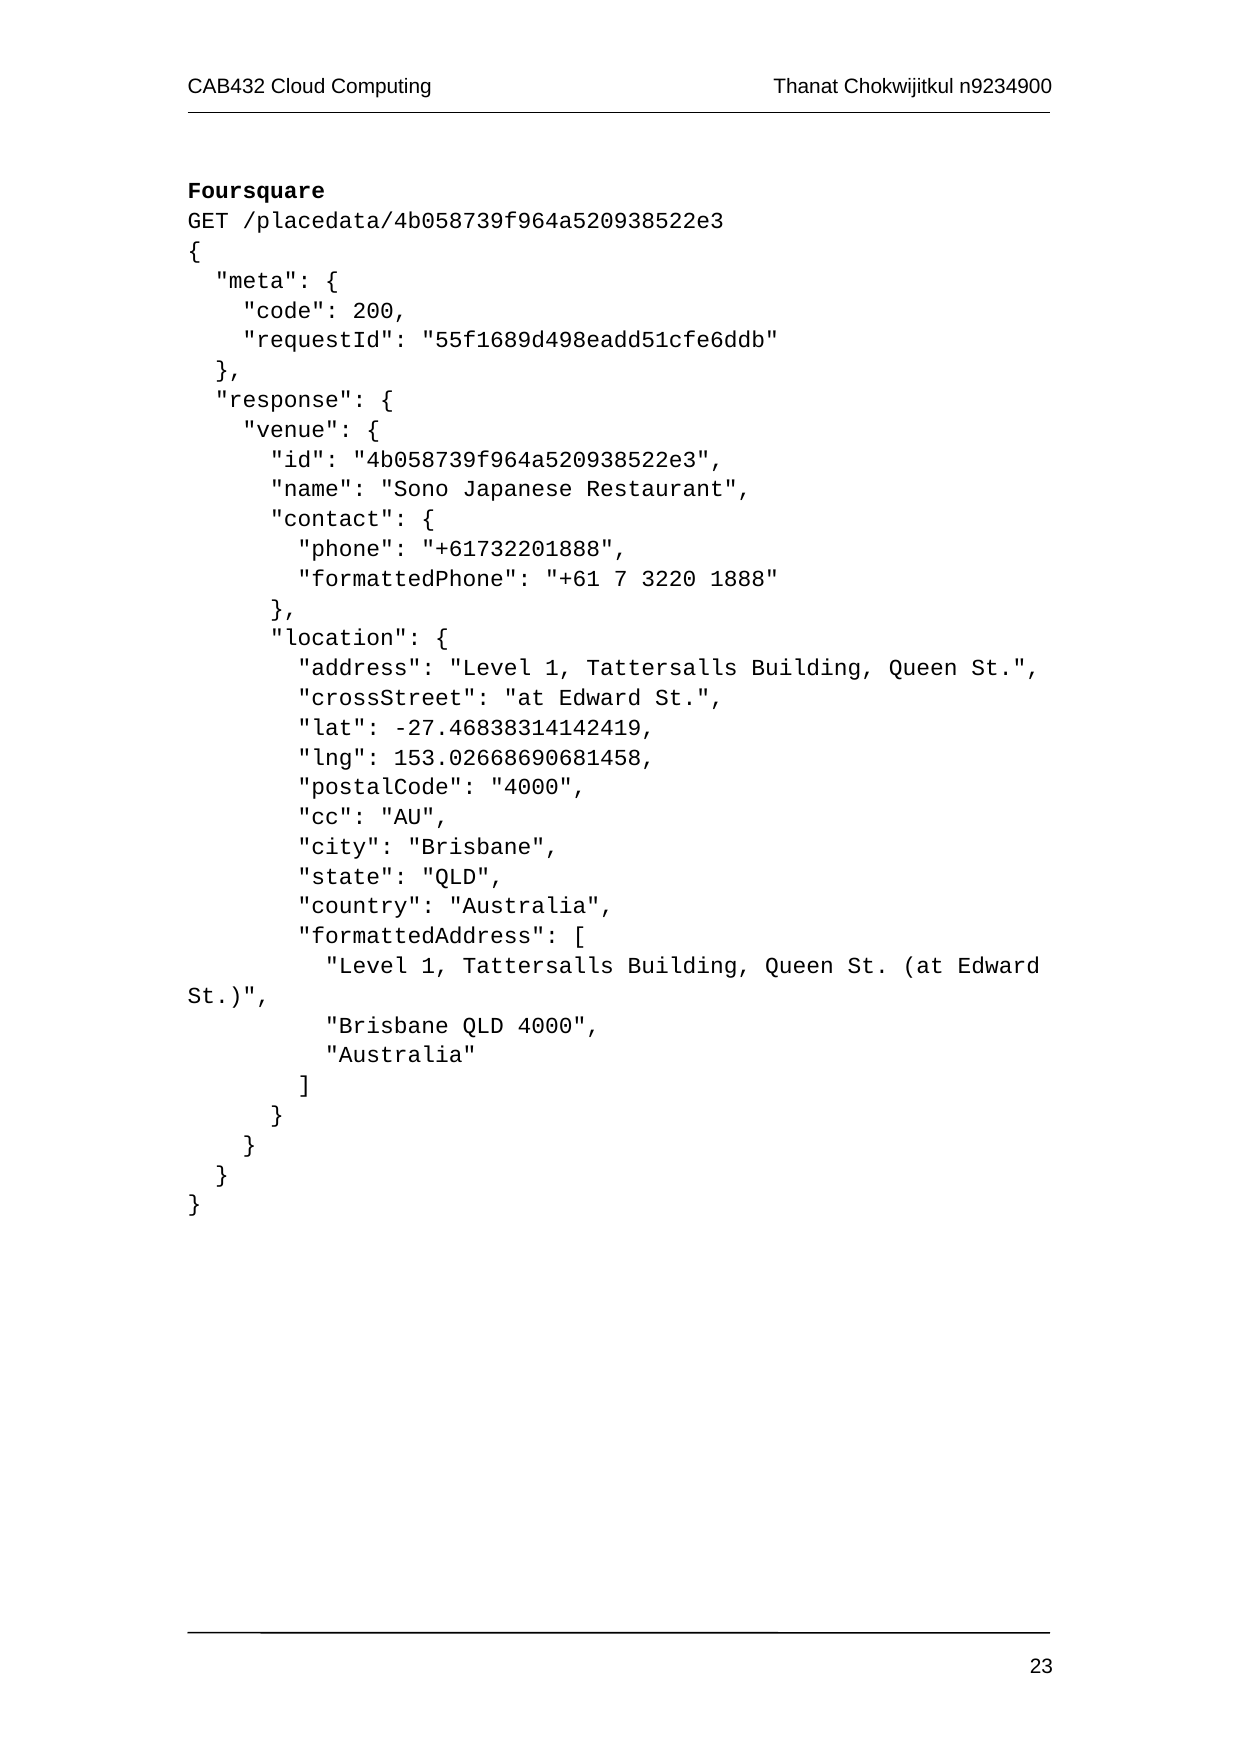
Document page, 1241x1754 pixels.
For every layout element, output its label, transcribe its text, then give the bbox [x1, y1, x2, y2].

text "crossStreet": "at Edward St.", [187, 686, 1053, 712]
text "requestId": "55f1689d498eadd51cfe6ddb" [187, 329, 1053, 355]
text "lng": 153.02668690681458, [187, 746, 1053, 772]
text } [187, 1133, 1053, 1159]
text "Level 1, Tattersalls Building, Queen St. (at Edward St.)", [187, 954, 1053, 1010]
text { [187, 239, 1053, 265]
text "id": "4b058739f964a520938522e3", [187, 448, 1053, 474]
text "Australia" [187, 1044, 1053, 1070]
text } [187, 1163, 1053, 1189]
text }, [187, 597, 1053, 623]
text } [187, 1103, 1053, 1129]
text } [187, 1193, 1053, 1219]
text "formattedAddress": [ [187, 924, 1053, 951]
text "postalCode": "4000", [187, 776, 1053, 802]
text "address": "Level 1, Tattersalls Building, Queen St.", [187, 656, 1053, 682]
text "formattedPhone": "+61 7 3220 1888" [187, 567, 1053, 593]
text "country": "Australia", [187, 895, 1053, 921]
text "venue": { [187, 418, 1053, 444]
text "state": "QLD", [187, 865, 1053, 891]
text GET /placedata/4b058739f964a520938522e3 [187, 209, 1053, 236]
text "lat": -27.46838314142419, [187, 716, 1053, 742]
text "contact": { [187, 507, 1053, 533]
text "response": { [187, 388, 1053, 414]
text "phone": "+61732201888", [187, 537, 1053, 563]
text Foursquare [187, 180, 1053, 206]
text "meta": { [187, 269, 1053, 295]
text "code": 200, [187, 299, 1053, 325]
text "city": "Brisbane", [187, 835, 1053, 861]
text ] [187, 1073, 1053, 1099]
text "cc": "AU", [187, 805, 1053, 831]
text "name": "Sono Japanese Restaurant", [187, 478, 1053, 504]
text }, [187, 358, 1053, 384]
text "location": { [187, 627, 1053, 653]
text "Brisbane QLD 4000", [187, 1014, 1053, 1040]
